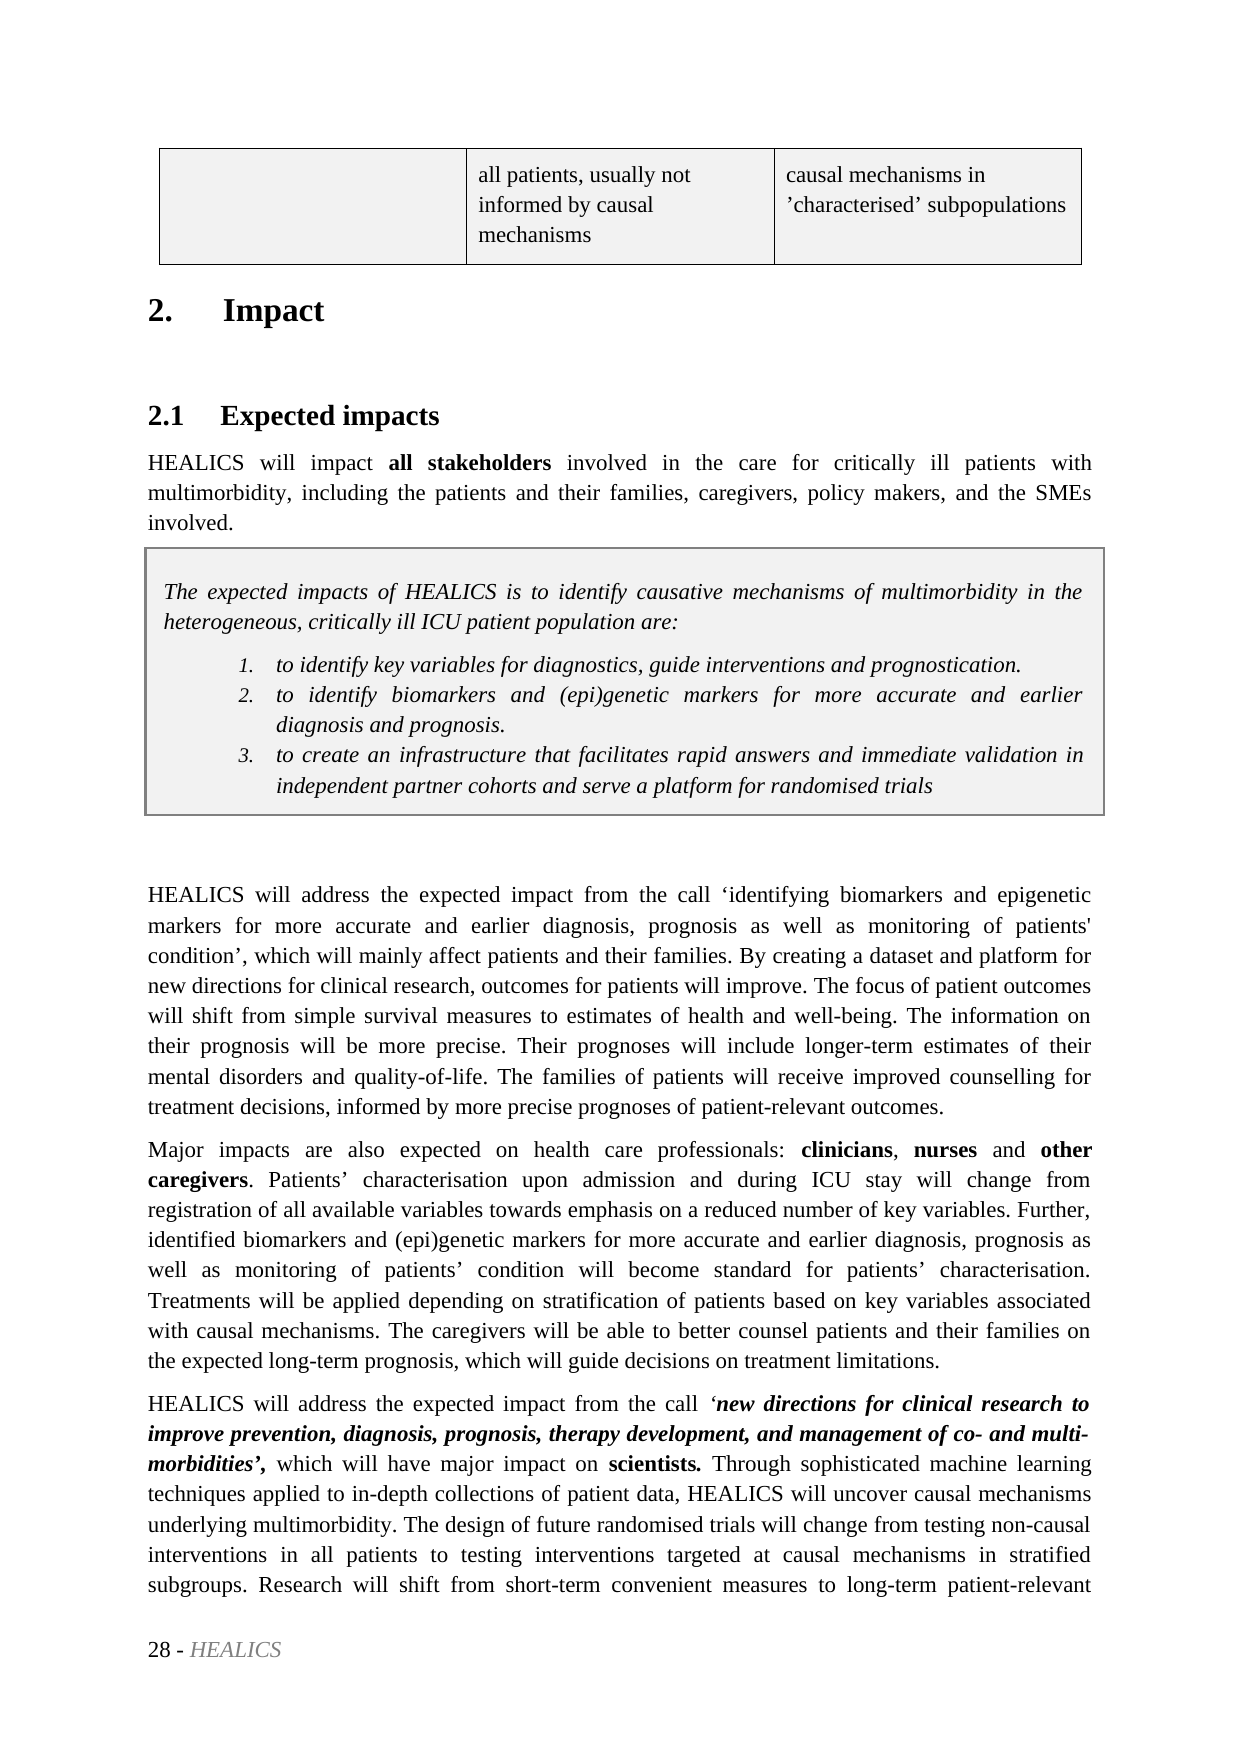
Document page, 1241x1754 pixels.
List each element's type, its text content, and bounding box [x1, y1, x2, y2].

subtitle 2. Impact [148, 290, 1093, 329]
text Major impacts are also expected on health care professionals: clinicians, nurses and other caregivers. Patients’ characterisation upon admission and during ICU stay will change from registration of all available variables towards emphasis on a reduced number of key variables. Further, identified biomarkers and (epi)genetic markers for more accurate and earlier diagnosis, prognosis as well as monitoring of patients’ condition will become standard for patients’ characterisation. Treatments will be applied depending on stratification of patients based on key variables associated with causal mechanisms. The caregivers will be able to better counsel patients and their families on the expected long-term prognosis, which will guide decisions on treatment limitations. [148, 1136, 1093, 1373]
list HEALICS will impact all stakeholders involved in the care for critically ill patients with multimorbidity, including the patients and their families, caregivers, policy makers, and the SMEs involved. [148, 449, 1093, 536]
text HEALICS will address the expected impact from the call ‘identifying biomarkers and epigenetic markers for more accurate and earlier diagnosis, prognosis as well as monitoring of patients' condition’, which will mainly affect patients and their families. By creating a dataset and platform for new directions for clinical research, outcomes for patients will improve. The focus of patient outcomes will shift from simple survival measures to estimates of health and well-being. The information on their prognosis will be more precise. Their prognoses will include longer-term estimates of their mental disorders and quality-of-life. The families of patients will receive improved counselling for treatment decisions, informed by more precise prognoses of patient-relevant outcomes. [148, 882, 1093, 1119]
subtitle 2.1 Expected impacts [148, 398, 1093, 432]
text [148, 1390, 1093, 1597]
